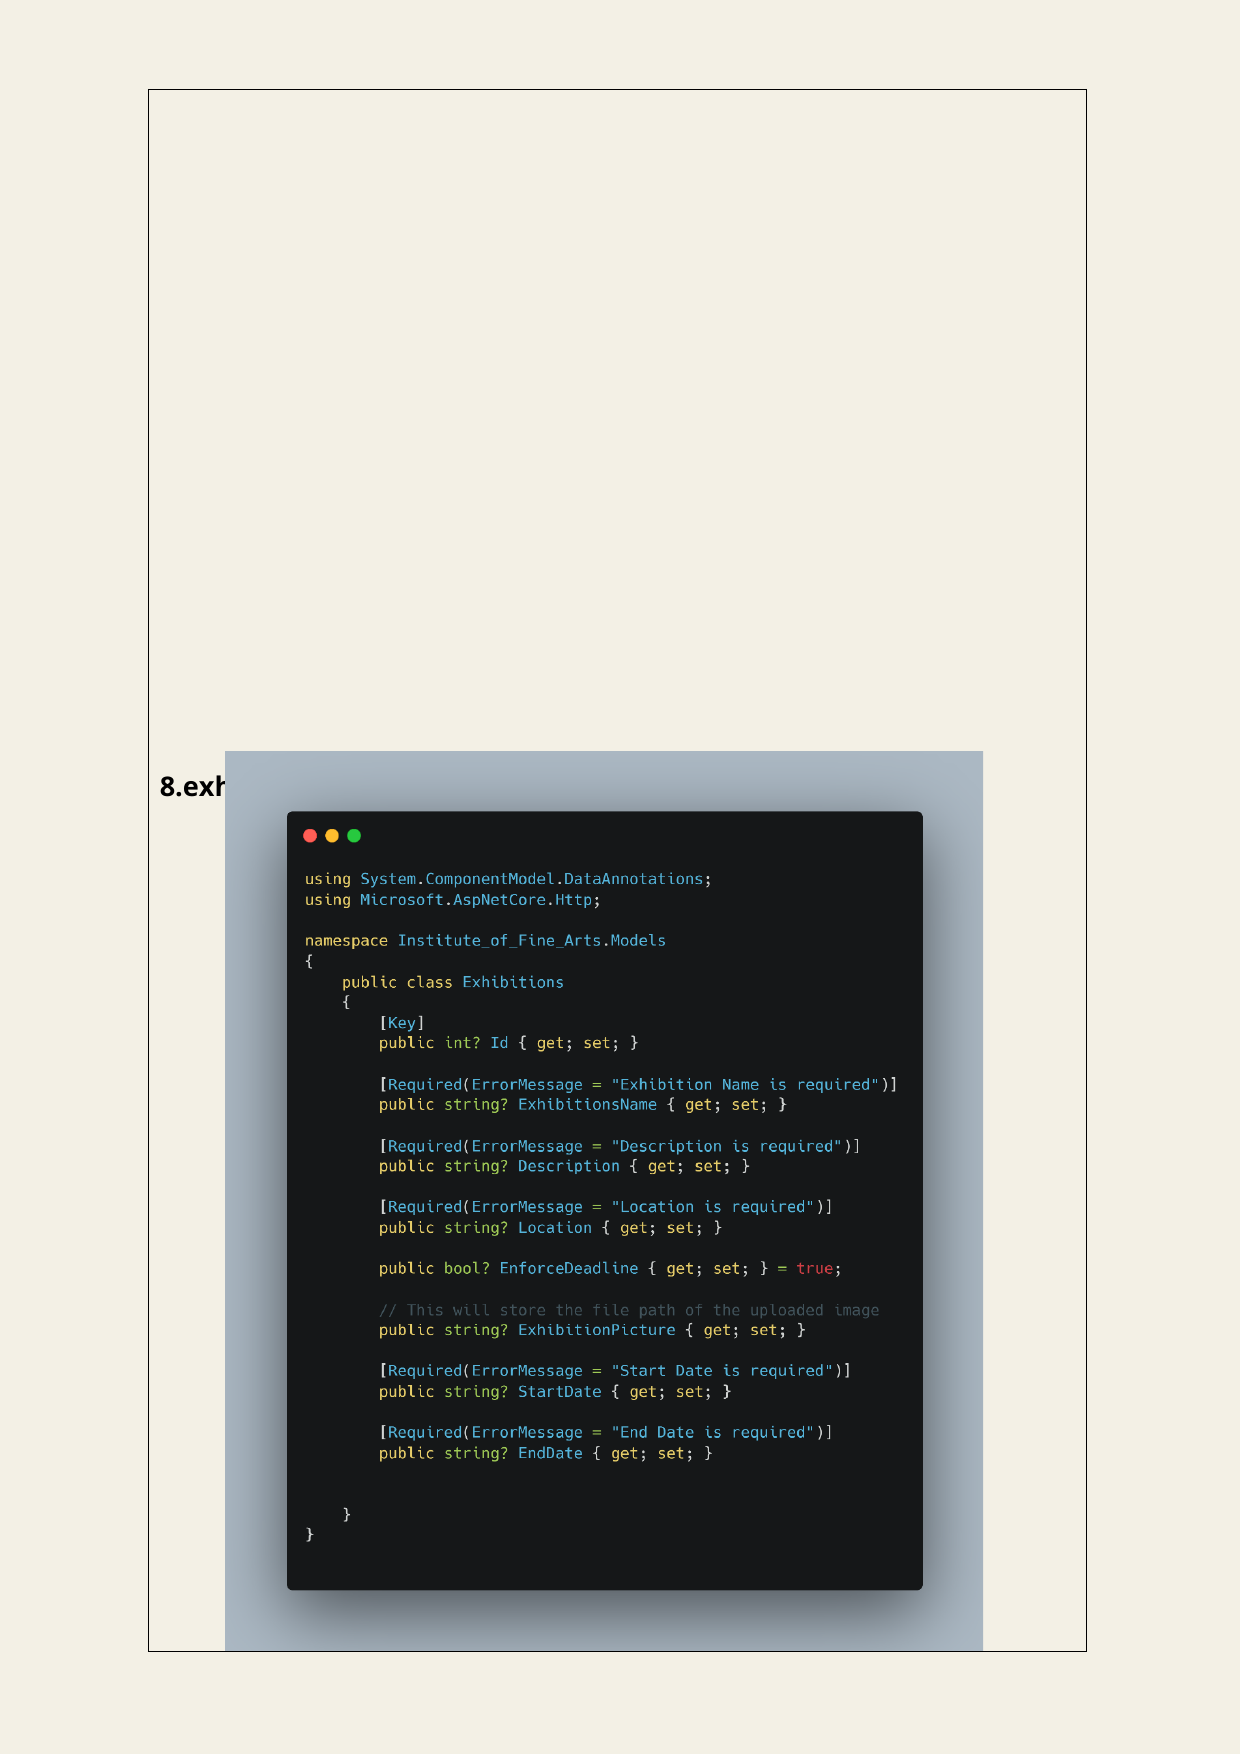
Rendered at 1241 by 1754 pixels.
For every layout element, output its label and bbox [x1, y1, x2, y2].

picture [225, 751, 984, 1651]
table_header [149, 90, 1086, 1651]
